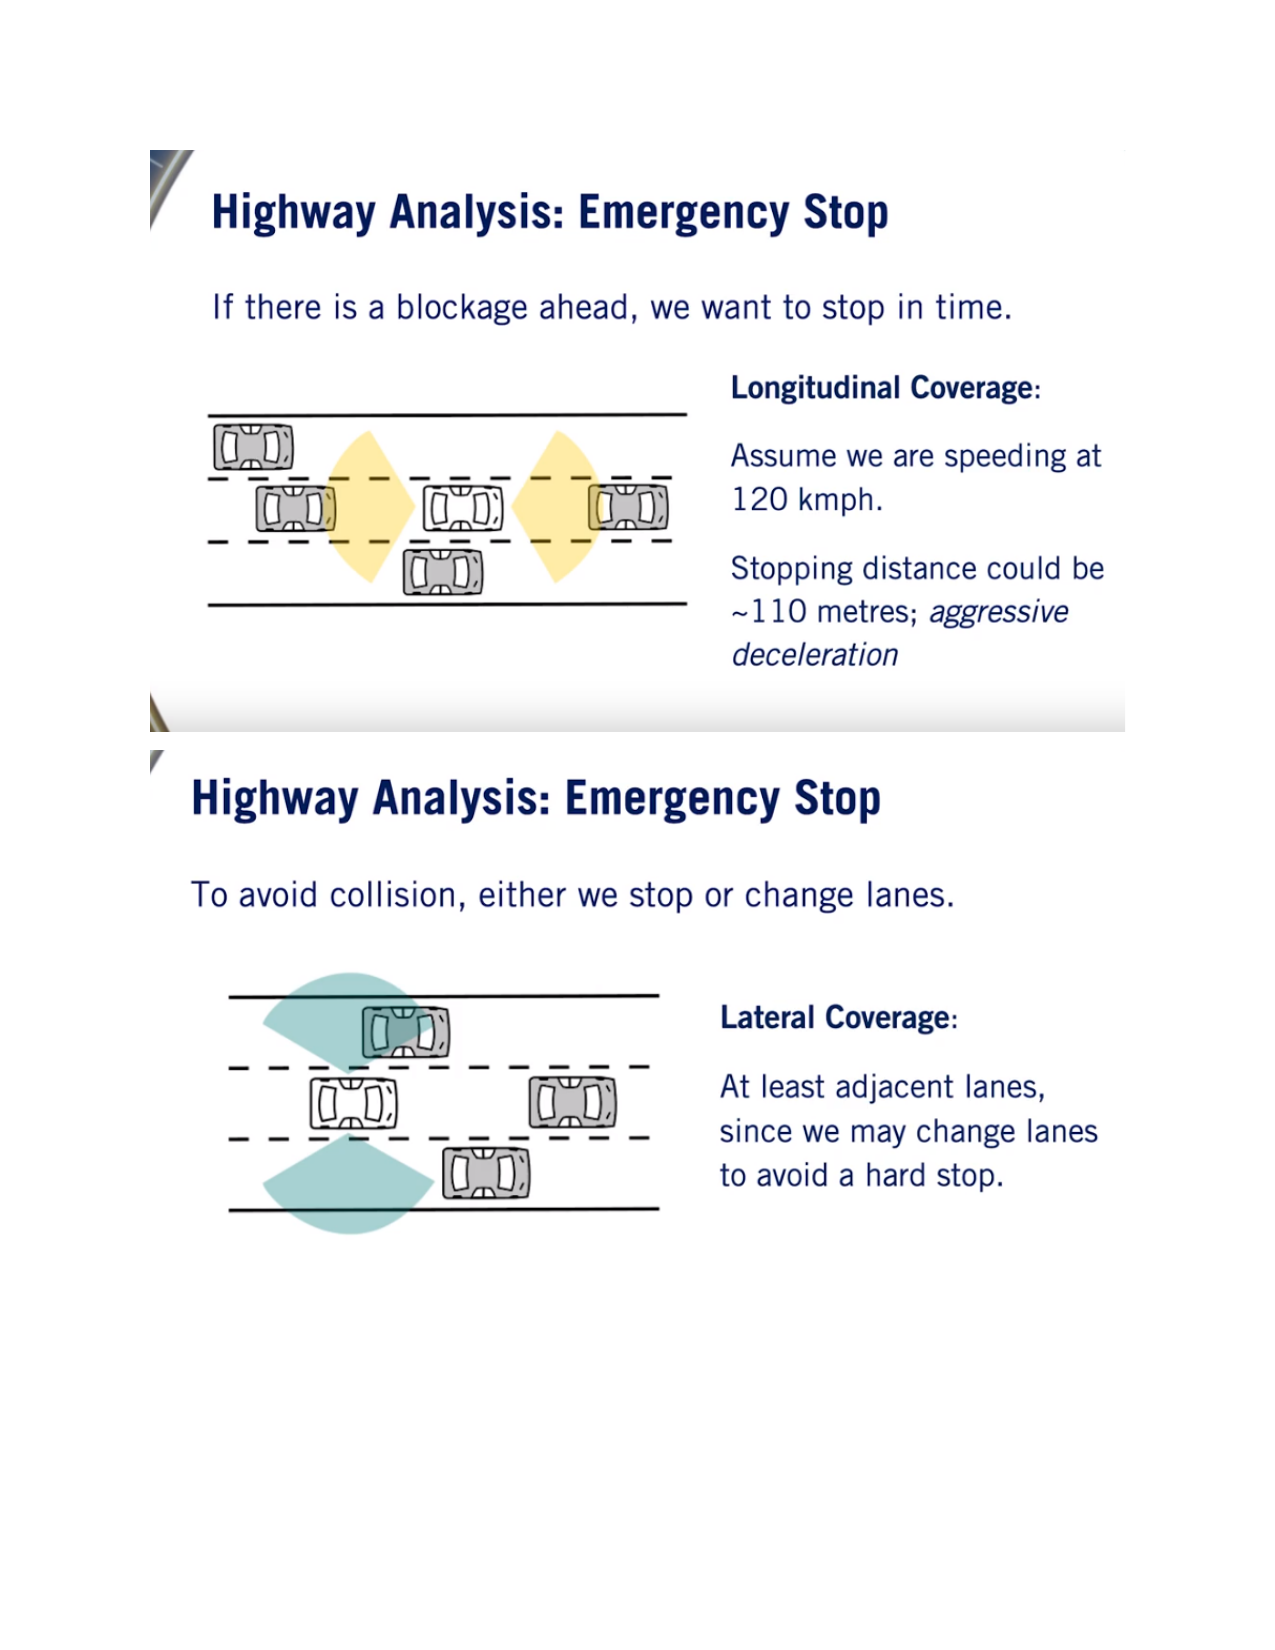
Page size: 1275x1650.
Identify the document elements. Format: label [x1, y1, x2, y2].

picture [150, 750, 1125, 1269]
picture [150, 150, 1125, 732]
